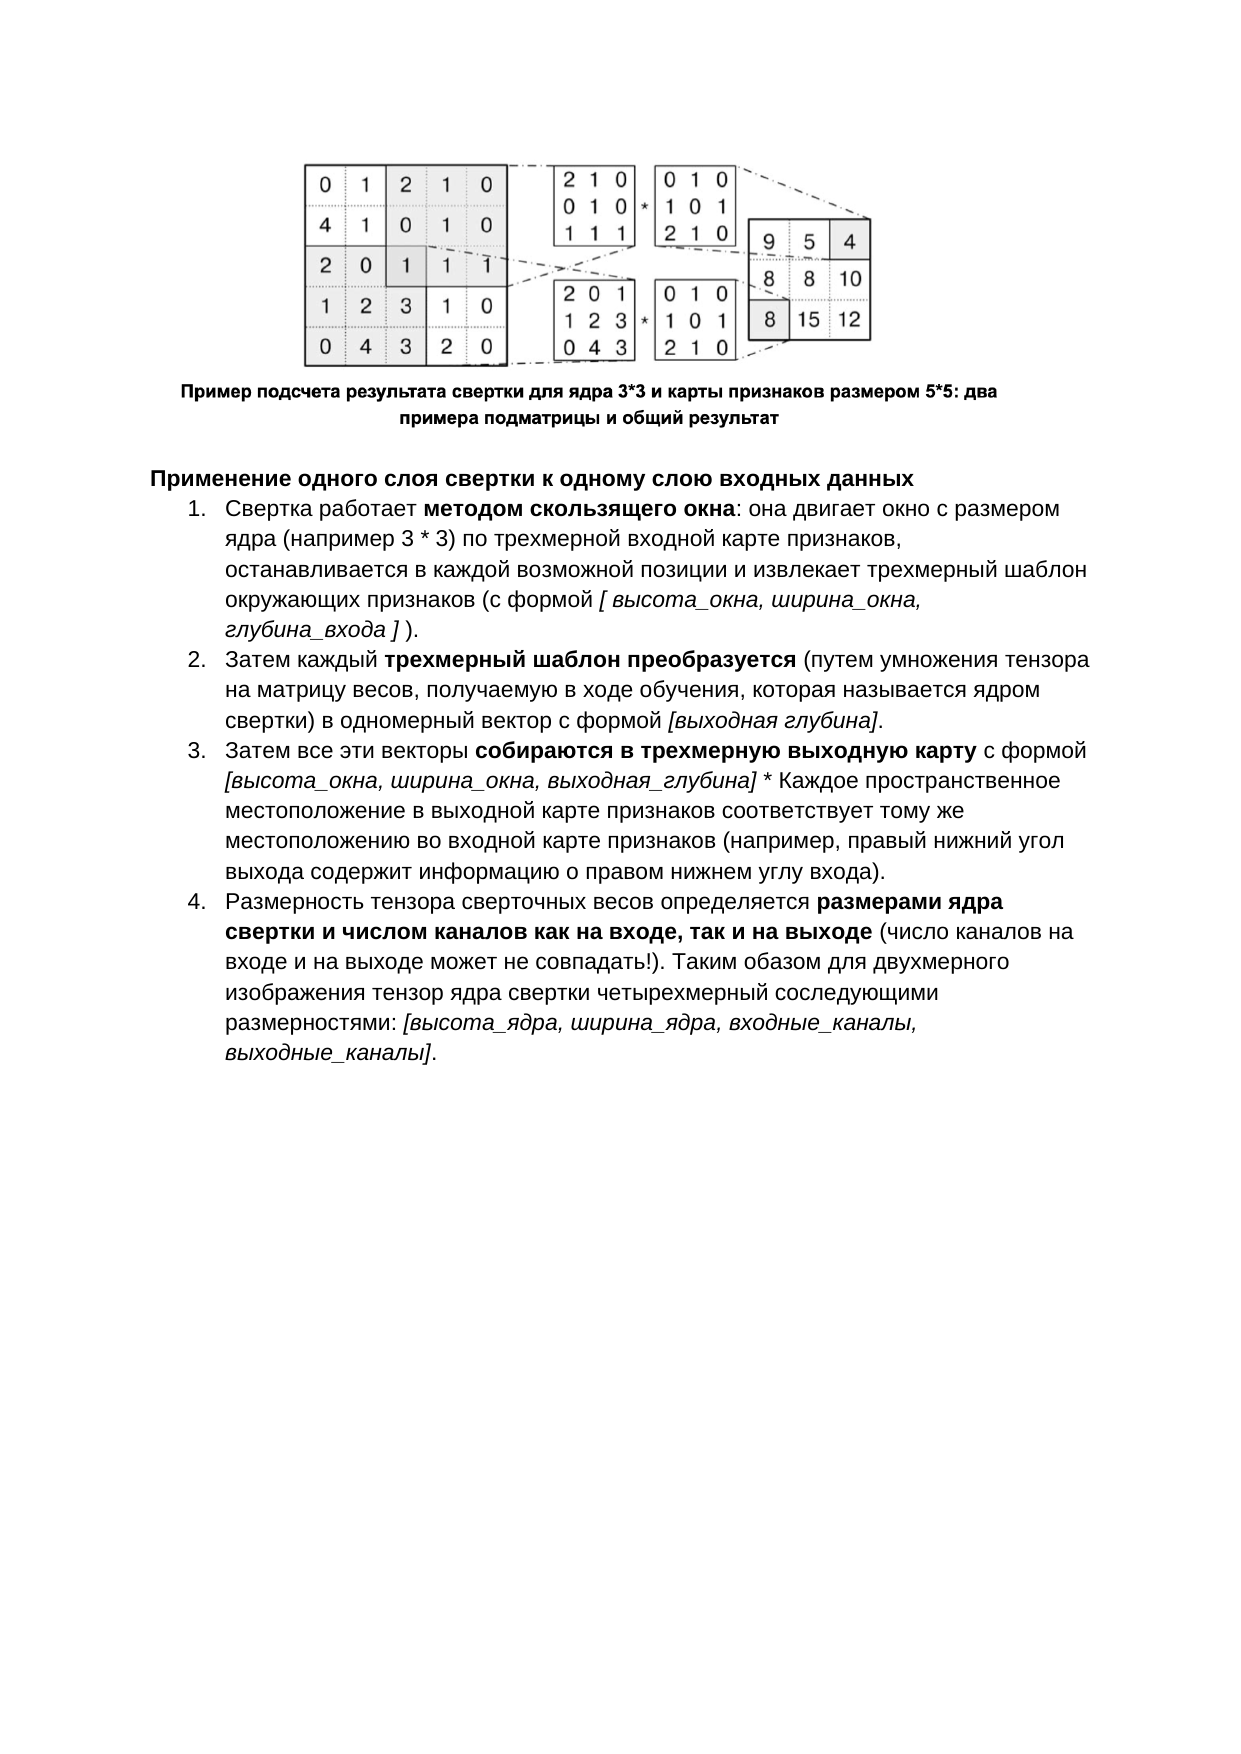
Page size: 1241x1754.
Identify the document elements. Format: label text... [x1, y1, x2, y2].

list Затем все эти векторы собираются в трехмерную выходную карту с формой [высота_окна, ширина_окна, выходная_глубина] * Каждое пространственное местоположение в выходной карте признаков соответствует тому же местоположению во входной карте признаков (например, правый нижний угол выхода содержит информацию о правом нижнем углу входа). [187, 737, 1090, 884]
list Размерность тензора сверточных весов определяется размерами ядра свертки и числом каналов как на входе, так и на выходе (число каналов на входе и на выходе может не совпадать!). Таким обазом для двухмерного изображения тензор ядра свертки четырехмерный соследующими размерностями: [высота_ядра, ширина_ядра, входные_каналы, выходные_каналы]. [187, 888, 1090, 1065]
picture [170, 150, 1013, 431]
text Применение одного слоя свертки к одному слою входных данных [150, 465, 1090, 491]
list Свертка работает методом скользящего окна: она двигает окно с размером ядра (например 3 * 3) по трехмерной входной карте признаков, останавливается в каждой возможной позиции и извлекает трехмерный шаблон окружающих признаков (с формой [ высота_окна, ширина_окна, глубина_входа ] ). [187, 495, 1090, 642]
list Затем каждый трехмерный шаблон преобразуется (путем умножения тензора на матрицу весов, получаемую в ходе обучения, которая называется ядром свертки) в одномерный вектор с формой [выходная глубина]. [187, 646, 1090, 733]
